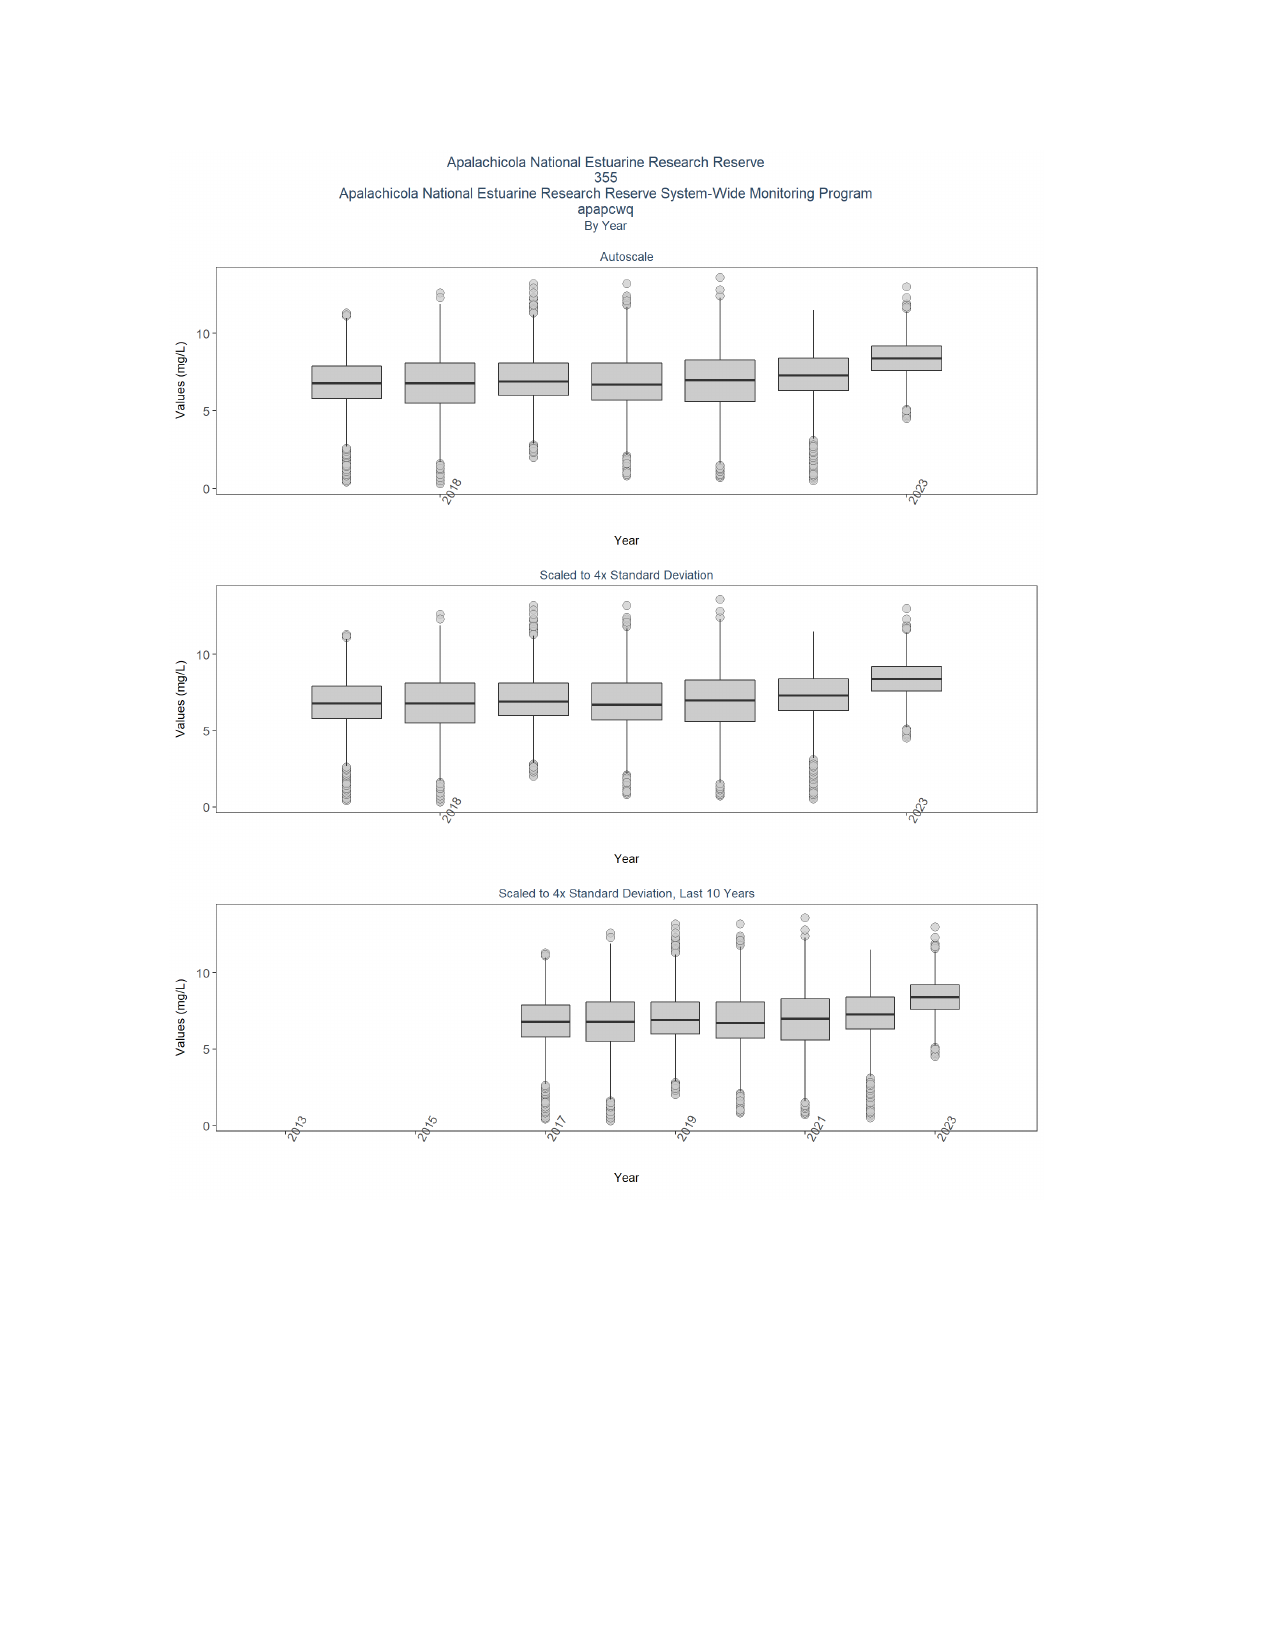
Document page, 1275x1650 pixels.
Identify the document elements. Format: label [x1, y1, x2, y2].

picture [168, 150, 1044, 1200]
